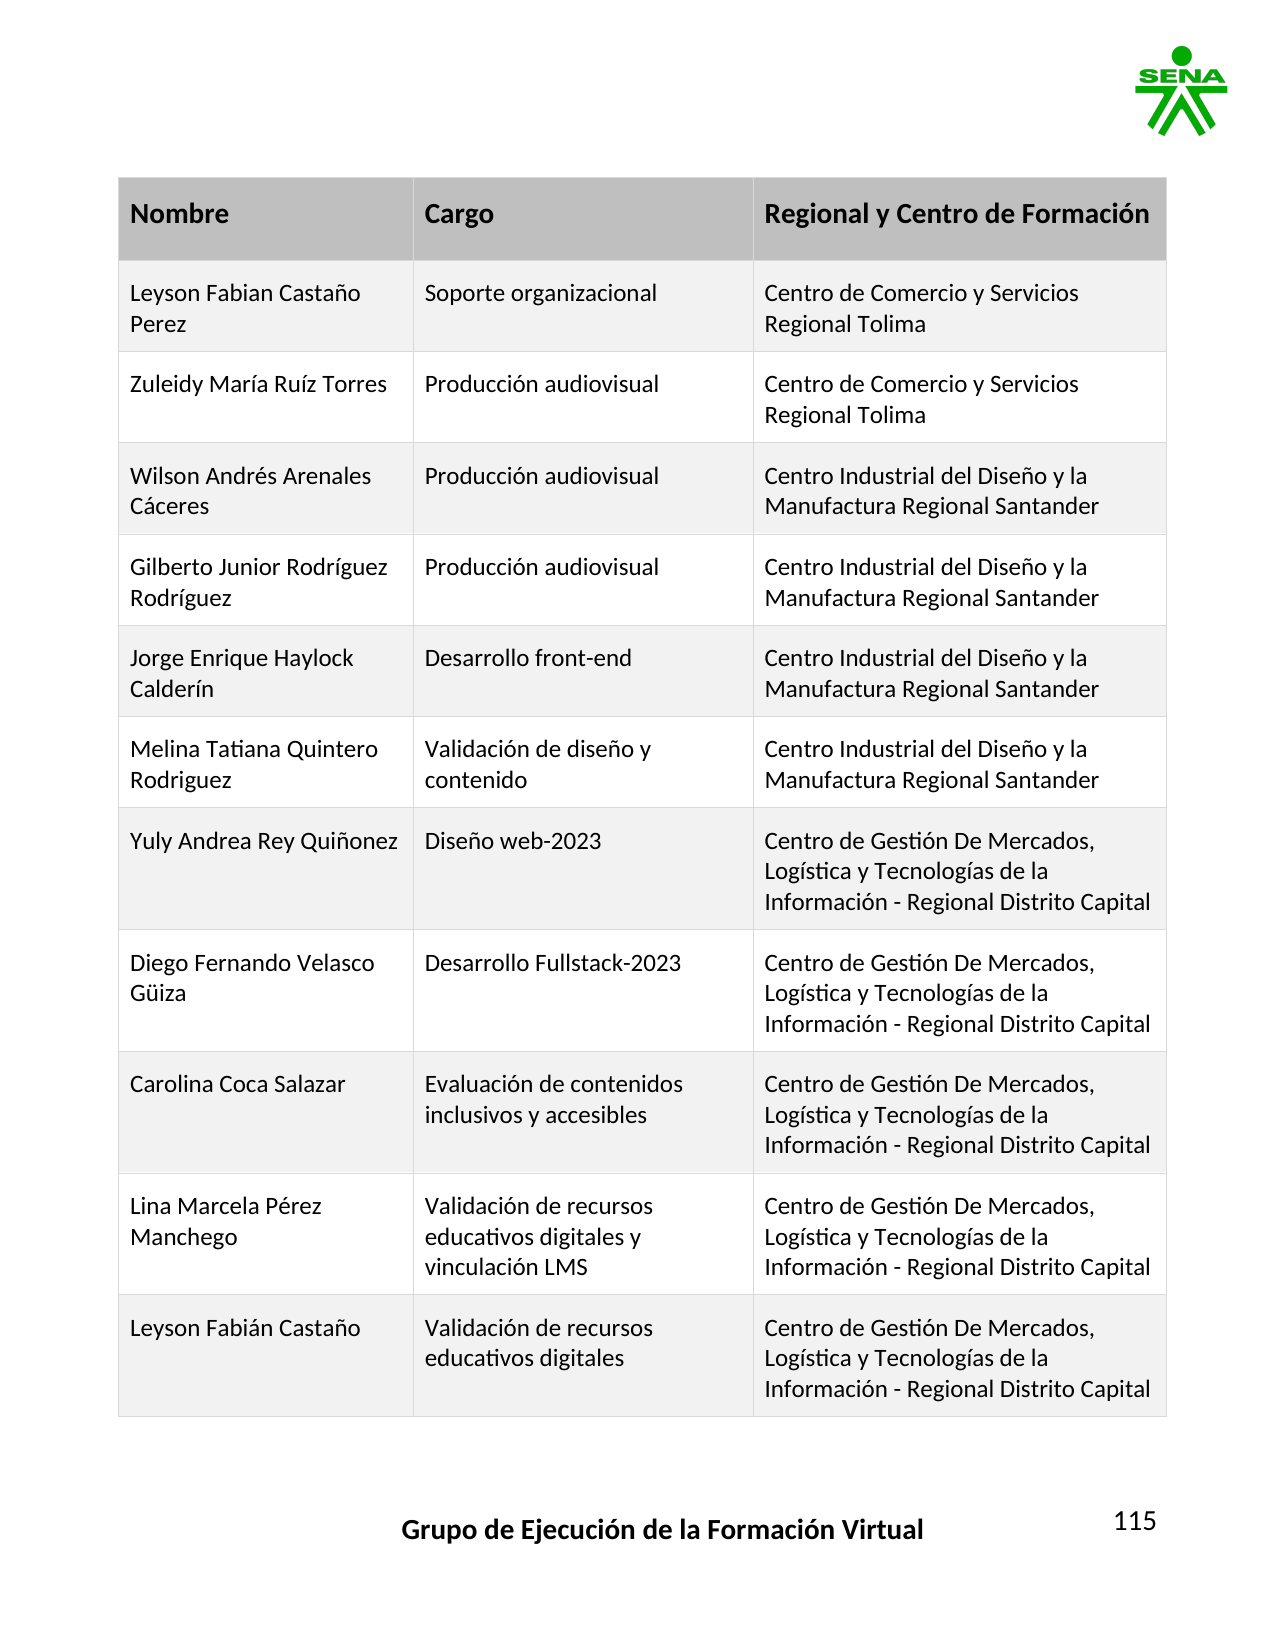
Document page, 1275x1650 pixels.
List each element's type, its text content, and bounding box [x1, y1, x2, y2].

table_cell Validación de recursos educativos digitales [414, 1295, 753, 1416]
table_cell Wilson Andrés Arenales Cáceres [119, 443, 413, 533]
table_cell Centro Industrial del Diseño y la Manufactura Regional Santander [754, 443, 1166, 533]
table_cell Centro de Gestión De Mercados, Logística y Tecnologías de la Información - Regional Distrito Capital [754, 1295, 1166, 1416]
table_header Nombre [119, 178, 413, 260]
table_cell Jorge Enrique Haylock Calderín [119, 626, 413, 716]
table_cell Desarrollo Fullstack-2023 [414, 930, 753, 1051]
table_cell Leyson Fabian Castaño Perez [119, 261, 413, 351]
table_cell Centro de Gestión De Mercados, Logística y Tecnologías de la Información - Regional Distrito Capital [754, 1052, 1166, 1172]
table_header Regional y Centro de Formación [754, 178, 1166, 260]
table_cell Centro de Gestión De Mercados, Logística y Tecnologías de la Información - Regional Distrito Capital [754, 1174, 1166, 1294]
picture [1135, 46, 1228, 136]
table_cell Centro de Gestión De Mercados, Logística y Tecnologías de la Información - Regional Distrito Capital [754, 808, 1166, 929]
table_cell Centro Industrial del Diseño y la Manufactura Regional Santander [754, 626, 1166, 716]
table_cell Lina Marcela Pérez Manchego [119, 1174, 413, 1294]
table_cell Diseño web-2023 [414, 808, 753, 929]
table_cell Producción audiovisual [414, 535, 753, 625]
table_cell Centro de Gestión De Mercados, Logística y Tecnologías de la Información - Regional Distrito Capital [754, 930, 1166, 1051]
table_cell Centro Industrial del Diseño y la Manufactura Regional Santander [754, 535, 1166, 625]
table_cell Centro de Comercio y Servicios Regional Tolima [754, 261, 1166, 351]
table_cell Carolina Coca Salazar [119, 1052, 413, 1172]
table_cell Validación de recursos educativos digitales y vinculación LMS [414, 1174, 753, 1294]
table_cell Soporte organizacional [414, 261, 753, 351]
table_cell Producción audiovisual [414, 352, 753, 442]
table_cell Yuly Andrea Rey Quiñonez [119, 808, 413, 929]
table_cell Diego Fernando Velasco Güiza [119, 930, 413, 1051]
table_cell Producción audiovisual [414, 443, 753, 533]
table_cell Centro de Comercio y Servicios Regional Tolima [754, 352, 1166, 442]
table_header Cargo [414, 178, 753, 260]
table_cell Zuleidy María Ruíz Torres [119, 352, 413, 442]
table_cell Desarrollo front-end [414, 626, 753, 716]
table_cell Validación de diseño y contenido [414, 717, 753, 807]
table_cell Melina Tatiana Quintero Rodriguez [119, 717, 413, 807]
table_cell Evaluación de contenidos inclusivos y accesibles [414, 1052, 753, 1172]
table_cell Centro Industrial del Diseño y la Manufactura Regional Santander [754, 717, 1166, 807]
table_cell Gilberto Junior Rodríguez Rodríguez [119, 535, 413, 625]
table_cell Leyson Fabián Castaño [119, 1295, 413, 1416]
